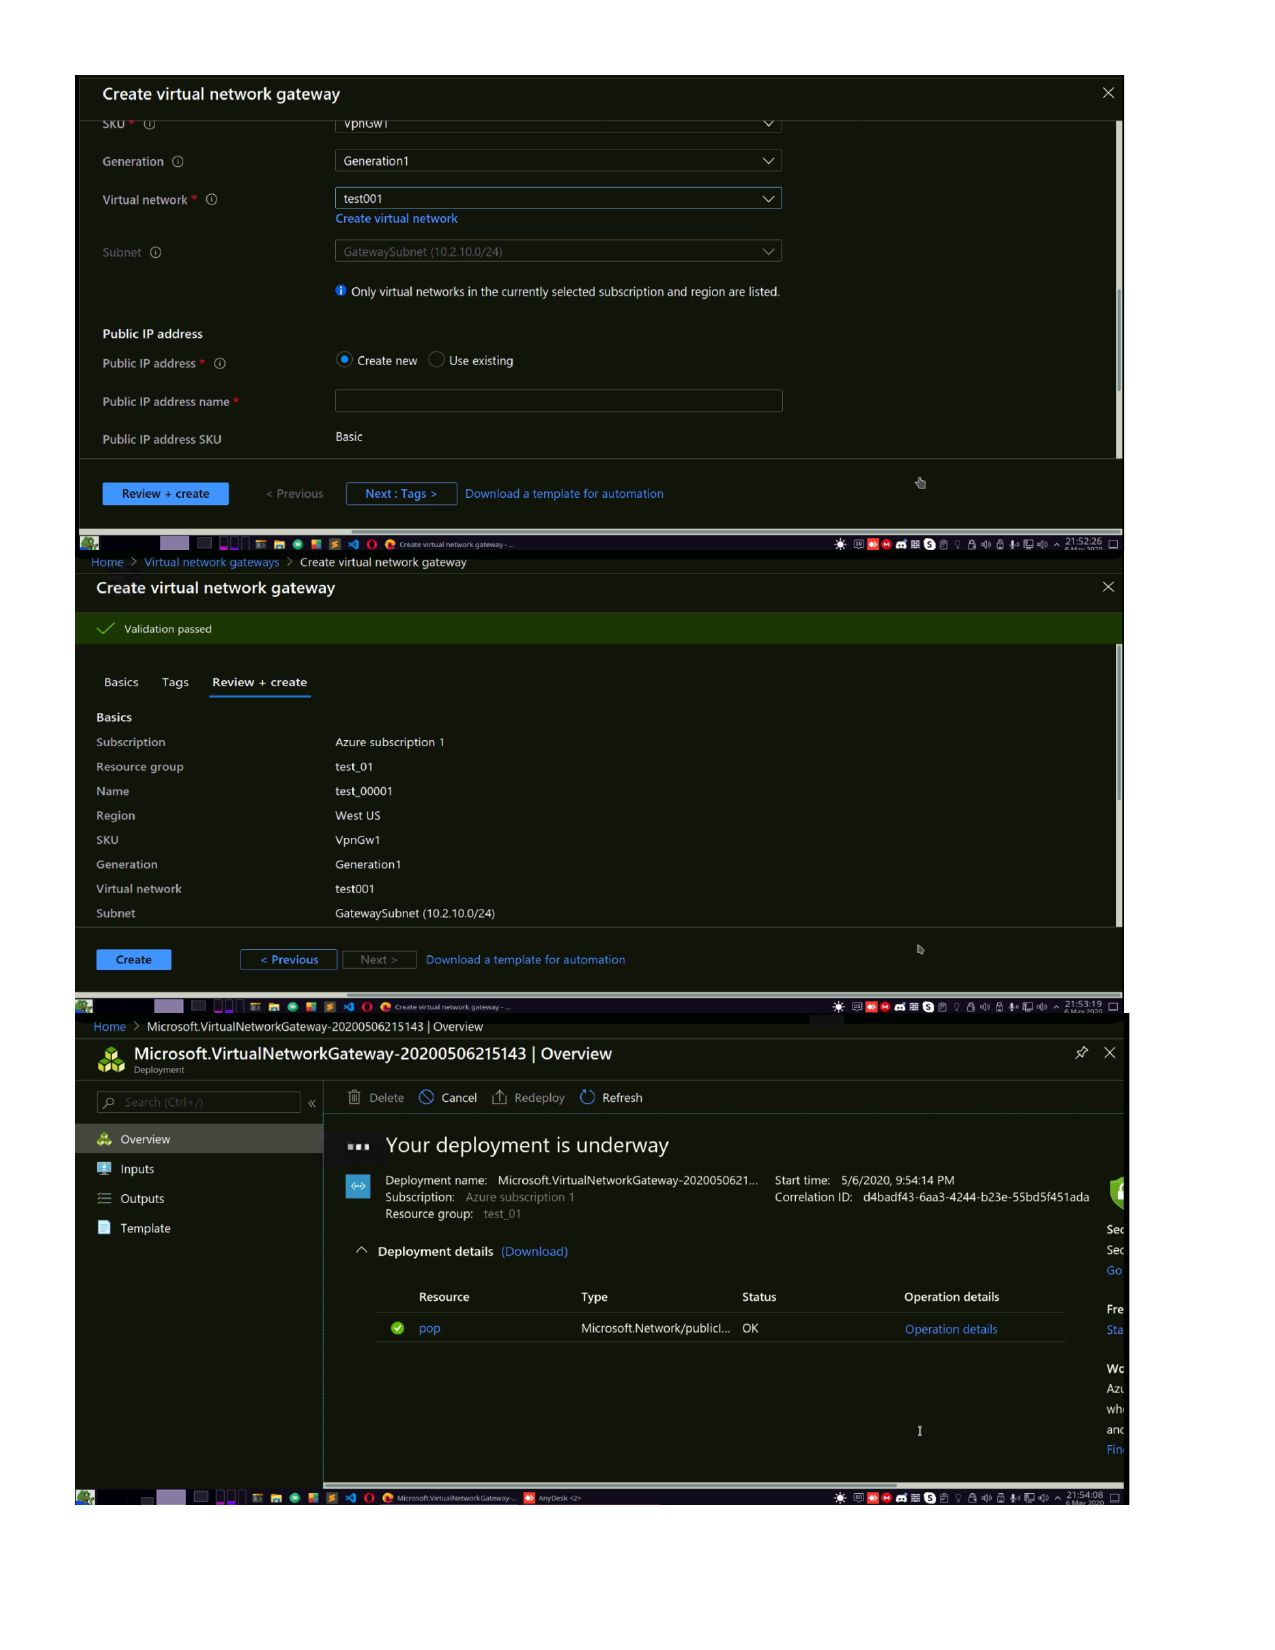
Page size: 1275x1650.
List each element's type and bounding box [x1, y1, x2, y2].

picture [75, 75, 1130, 1505]
